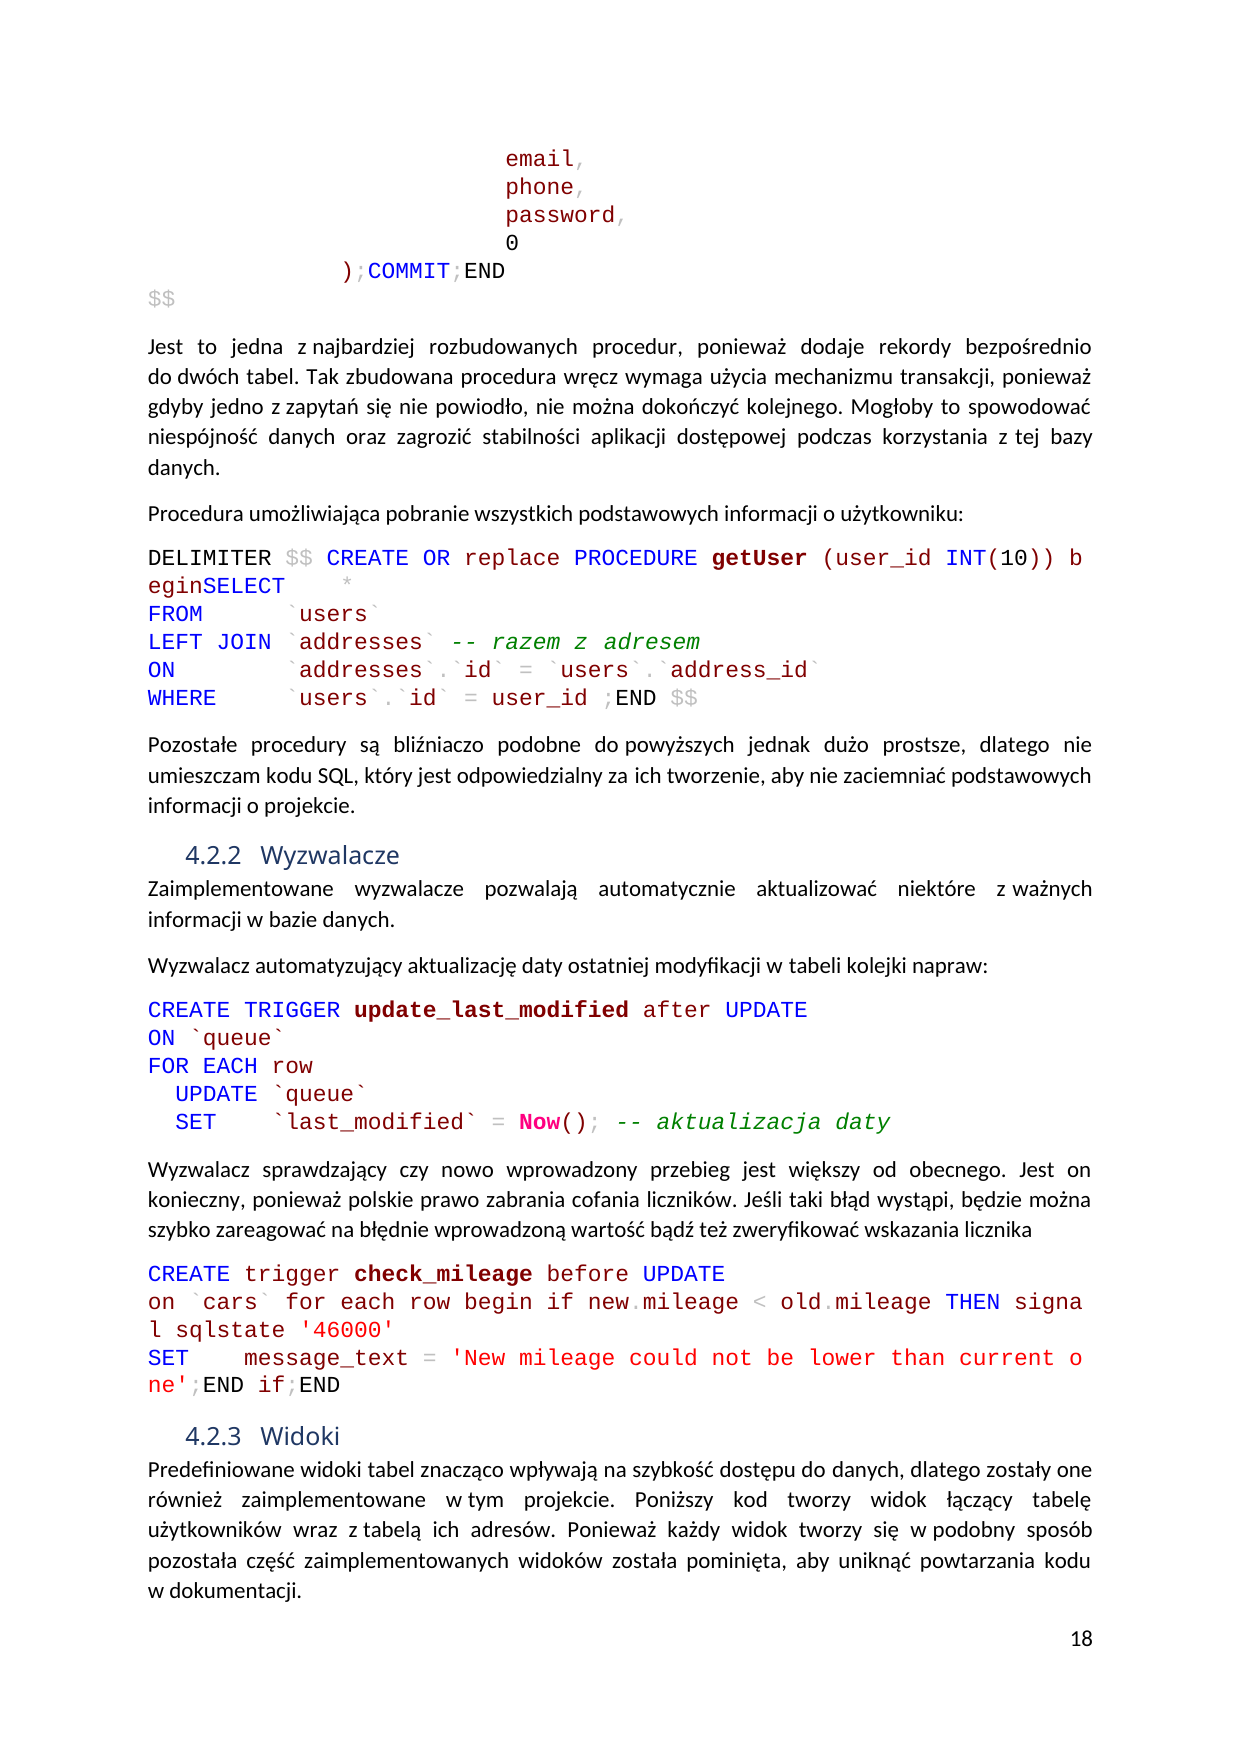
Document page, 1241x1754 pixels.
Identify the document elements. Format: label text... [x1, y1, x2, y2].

text Jest to jedna z najbardziej rozbudowanych procedur, ponieważ dodaje rekordy bezpośrednio do dwóch tabel. Tak zbudowana procedura wręcz wymaga użycia mechanizmu transakcji, ponieważ gdyby jedno z zapytań się nie powiodło, nie można dokończyć kolejnego. Mogłoby to spowodować niespójność danych oraz zagrozić stabilności aplikacji dostępowej podczas korzystania z tej bazy danych. [148, 332, 1093, 481]
text CREATE TRIGGER update_last_modified after UPDATE ON `queue` FOR EACH row UPDATE `queue` SET `last_modified` = Now(); -- aktualizacja daty [148, 998, 1093, 1136]
subtitle Widoki [185, 1418, 1093, 1452]
text Zaimplementowane wyzwalacze pozwalają automatycznie aktualizować niektóre z ważnych informacji w bazie danych. [148, 874, 1093, 933]
text CREATE trigger check_mileage before UPDATE on `cars` for each row begin if new.mileage < old.mileage THEN signal sqlstate '46000' SET message_text = 'New mileage could not be lower than current one';END if;END [148, 1262, 1093, 1400]
text Pozostałe procedury są bliźniaczo podobne do powyższych jednak dużo prostsze, dlatego nie umieszczam kodu SQL, który jest odpowiedzialny za ich tworzenie, aby nie zaciemniać podstawowych informacji o projekcie. [148, 731, 1093, 819]
text Procedura umożliwiająca pobranie wszystkich podstawowych informacji o użytkowniku: [148, 499, 1093, 527]
text Wyzwalacz sprawdzający czy nowo wprowadzony przebieg jest większy od obecnego. Jest on konieczny, ponieważ polskie prawo zabrania cofania liczników. Jeśli taki błąd wystąpi, będzie można szybko zareagować na błędnie wprowadzoną wartość bądź też zweryfikować wskazania licznika [148, 1155, 1093, 1243]
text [148, 148, 1093, 313]
text DELIMITER $$ CREATE OR replace PROCEDURE getUser (user_id INT(10)) beginSELECT * FROM `users` LEFT JOIN `addresses` -- razem z adresem ON `addresses`.`id` = `users`.`address_id` WHERE `users`.`id` = user_id ;END $$ [148, 546, 1093, 712]
subtitle Wyzwalacze [185, 838, 1093, 872]
text Predefiniowane widoki tabel znacząco wpływają na szybkość dostępu do danych, dlatego zostały one również zaimplementowane w tym projekcie. Poniższy kod tworzy widok łączący tabelę użytkowników wraz z tabelą ich adresów. Ponieważ każdy widok tworzy się w podobny sposób pozostała część zaimplementowanych widoków została pominięta, aby uniknąć powtarzania kodu w dokumentacji. [148, 1455, 1093, 1604]
text Wyzwalacz automatyzujący aktualizację daty ostatniej modyfikacji w tabeli kolejki napraw: [148, 952, 1093, 980]
